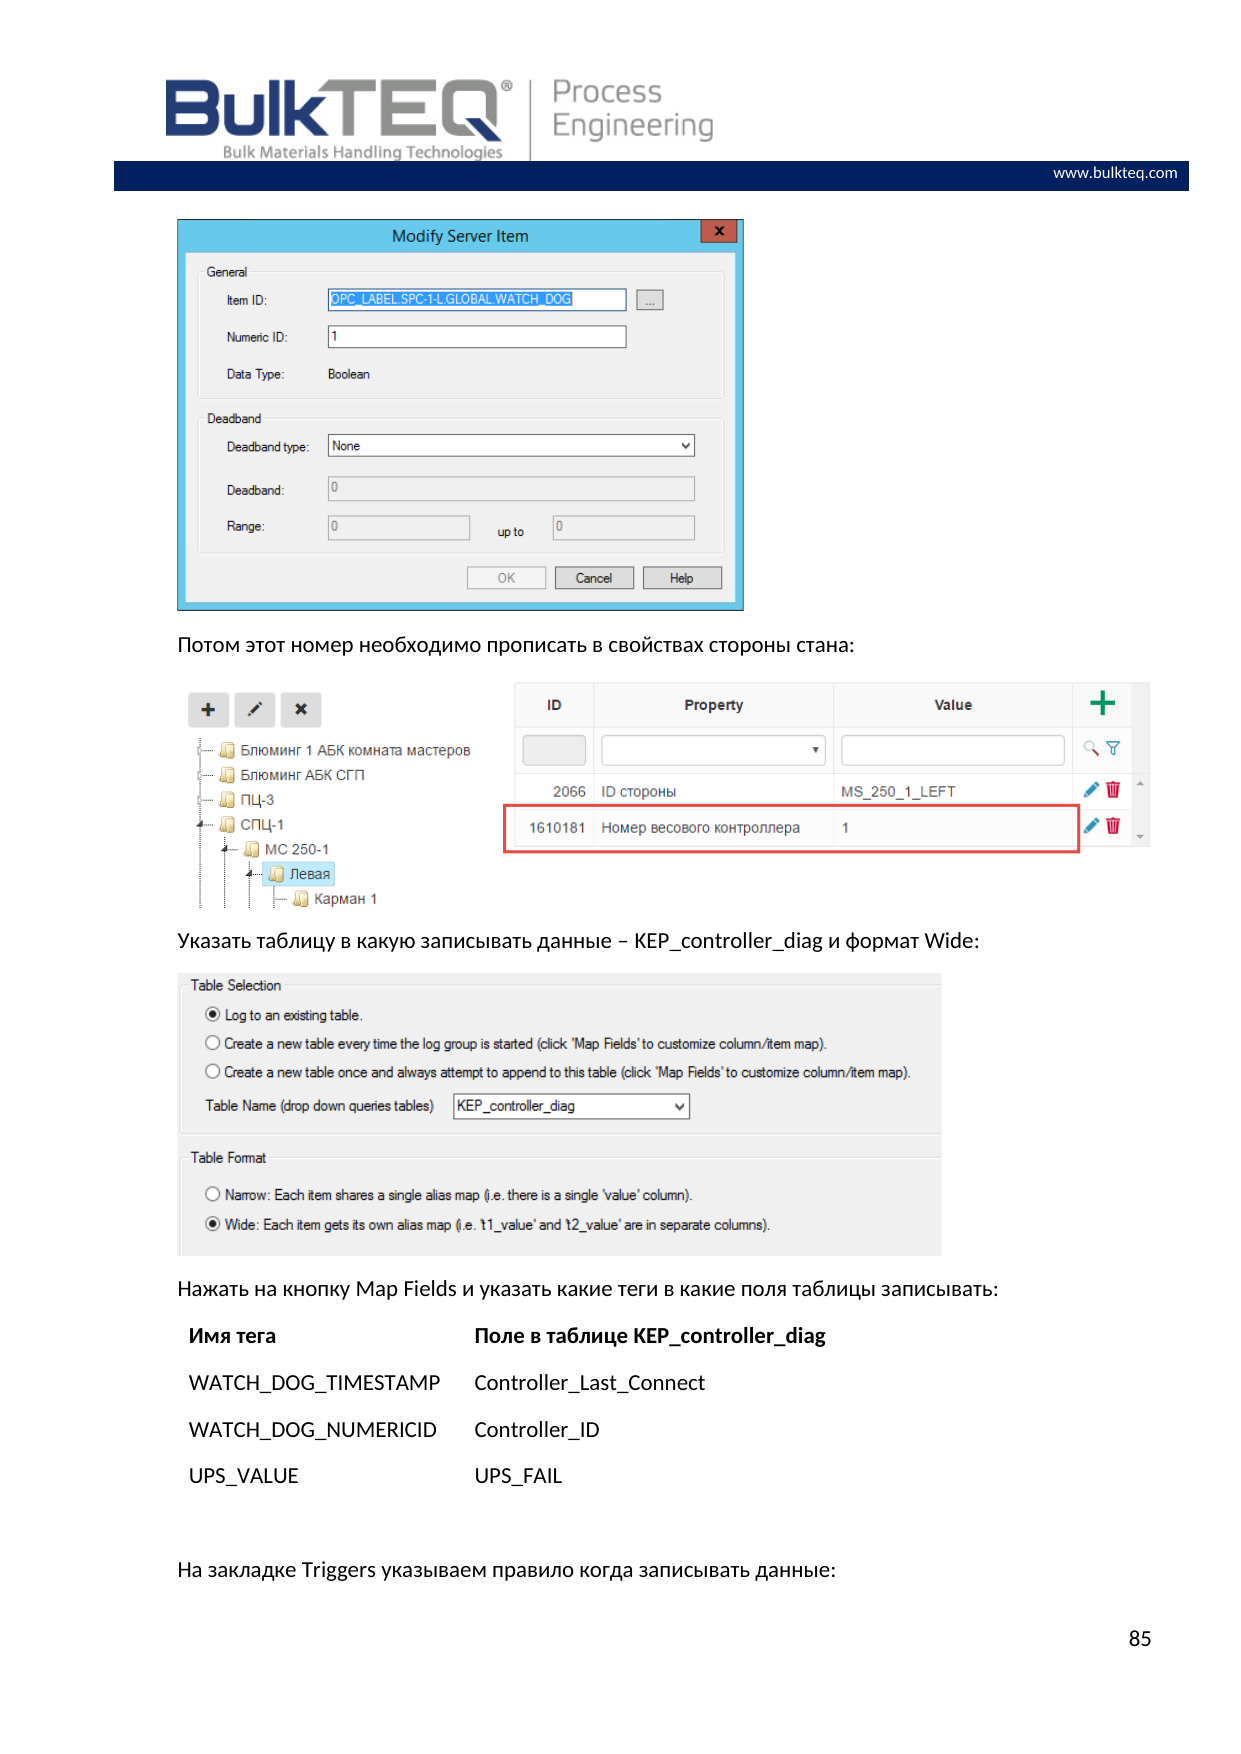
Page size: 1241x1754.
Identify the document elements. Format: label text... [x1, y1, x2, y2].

table_cell WATCH_DOG_NUMERICID [177, 1415, 463, 1461]
picture [166, 78, 713, 161]
picture [177, 676, 1152, 908]
text Потом этот номер необходимо прописать в свойствах стороны стана: [177, 630, 1152, 658]
table_cell Controller_ID [463, 1415, 848, 1461]
table_cell UPS_FAIL [463, 1461, 848, 1508]
table_cell WATCH_DOG_TIMESTAMP [177, 1368, 463, 1415]
text Нажать на кнопку Map Fields и указать какие теги в какие поля таблицы записывать: [177, 1274, 1152, 1302]
table_cell Controller_Last_Connect [463, 1368, 848, 1415]
picture [177, 973, 942, 1256]
table_header Имя тега [177, 1321, 463, 1368]
text На закладке Triggers указываем правило когда записывать данные: [177, 1555, 1152, 1583]
table_cell UPS_VALUE [177, 1461, 463, 1508]
text Указать таблицу в какую записывать данные – KEP_controller_diag и формат Wide: [177, 926, 1152, 954]
table_header Поле в таблице KEP_controller_diag [463, 1321, 848, 1368]
picture [177, 219, 744, 611]
